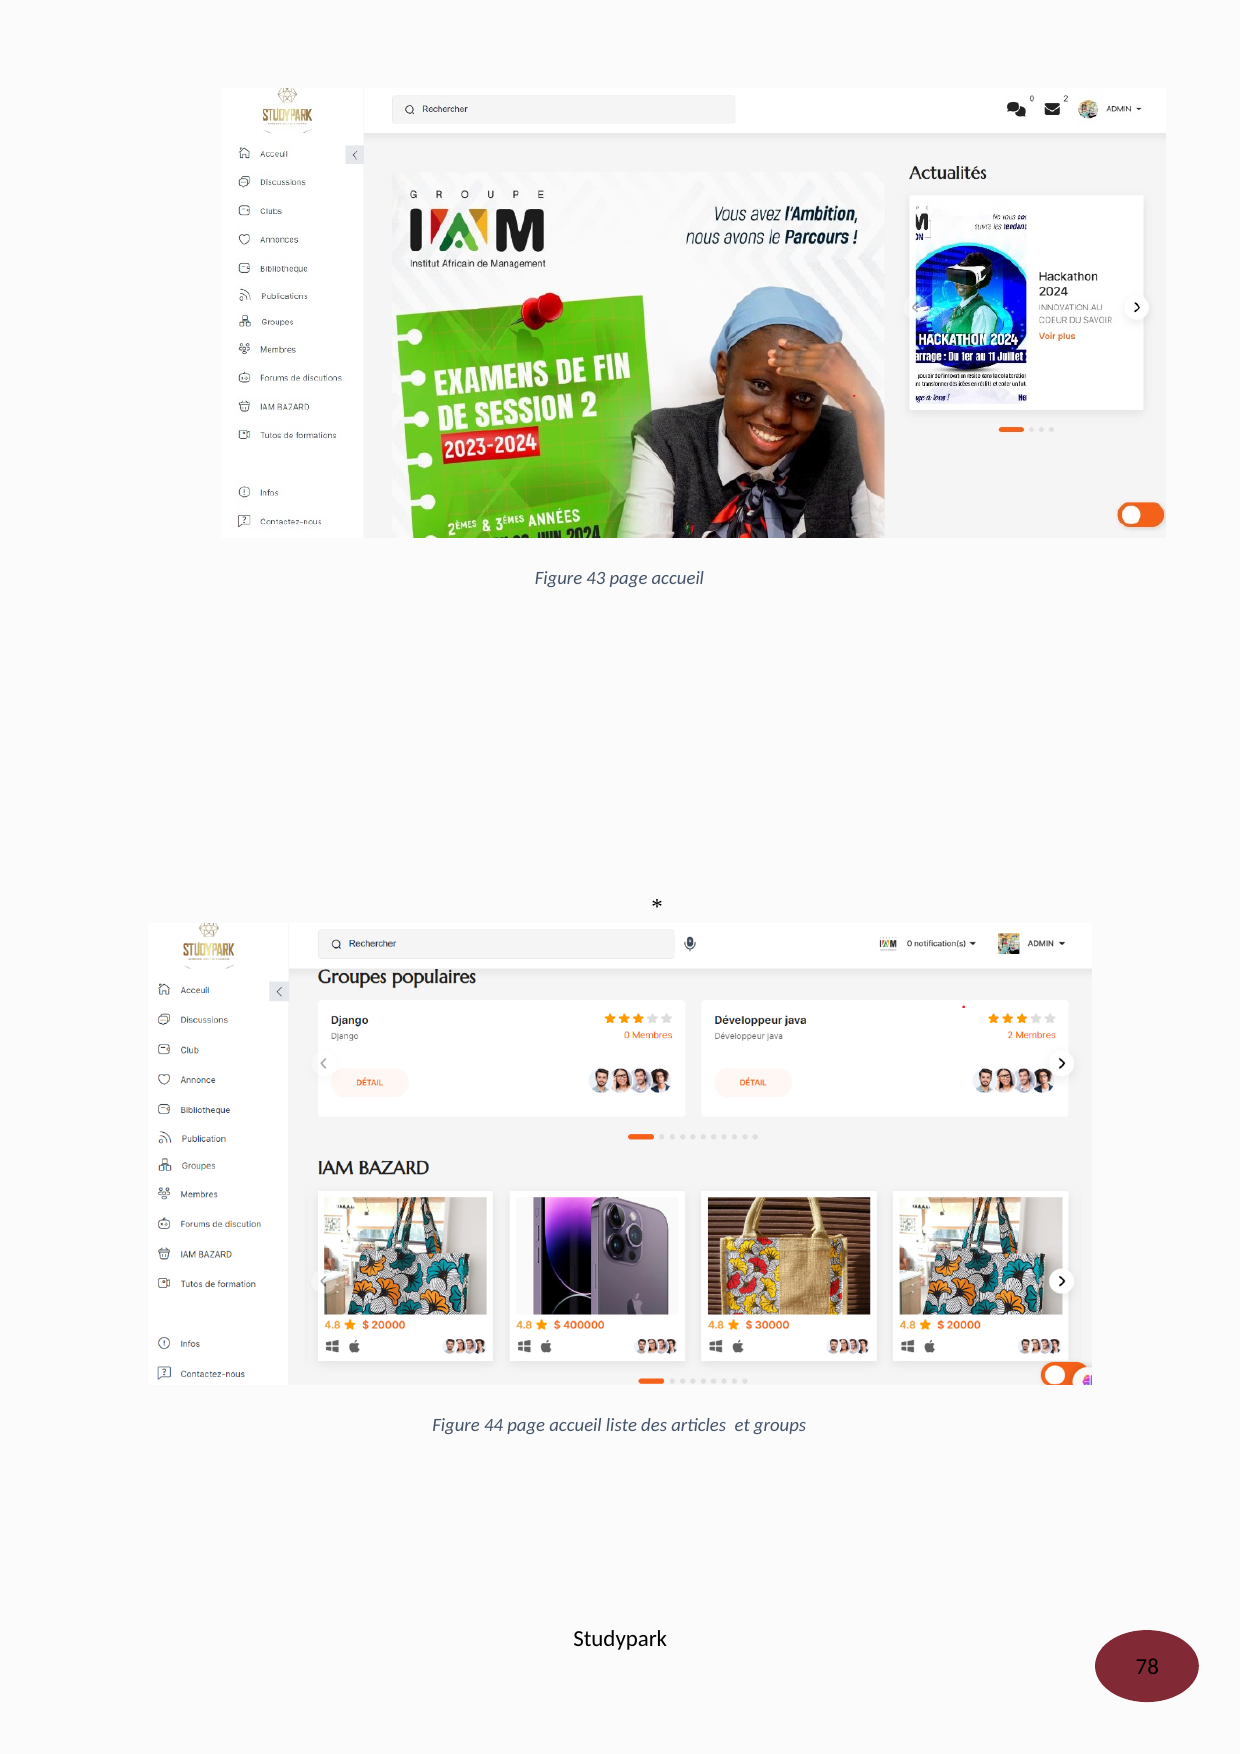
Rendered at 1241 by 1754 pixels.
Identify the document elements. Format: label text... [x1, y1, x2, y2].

picture [221, 88, 1167, 538]
picture [148, 923, 1092, 1385]
